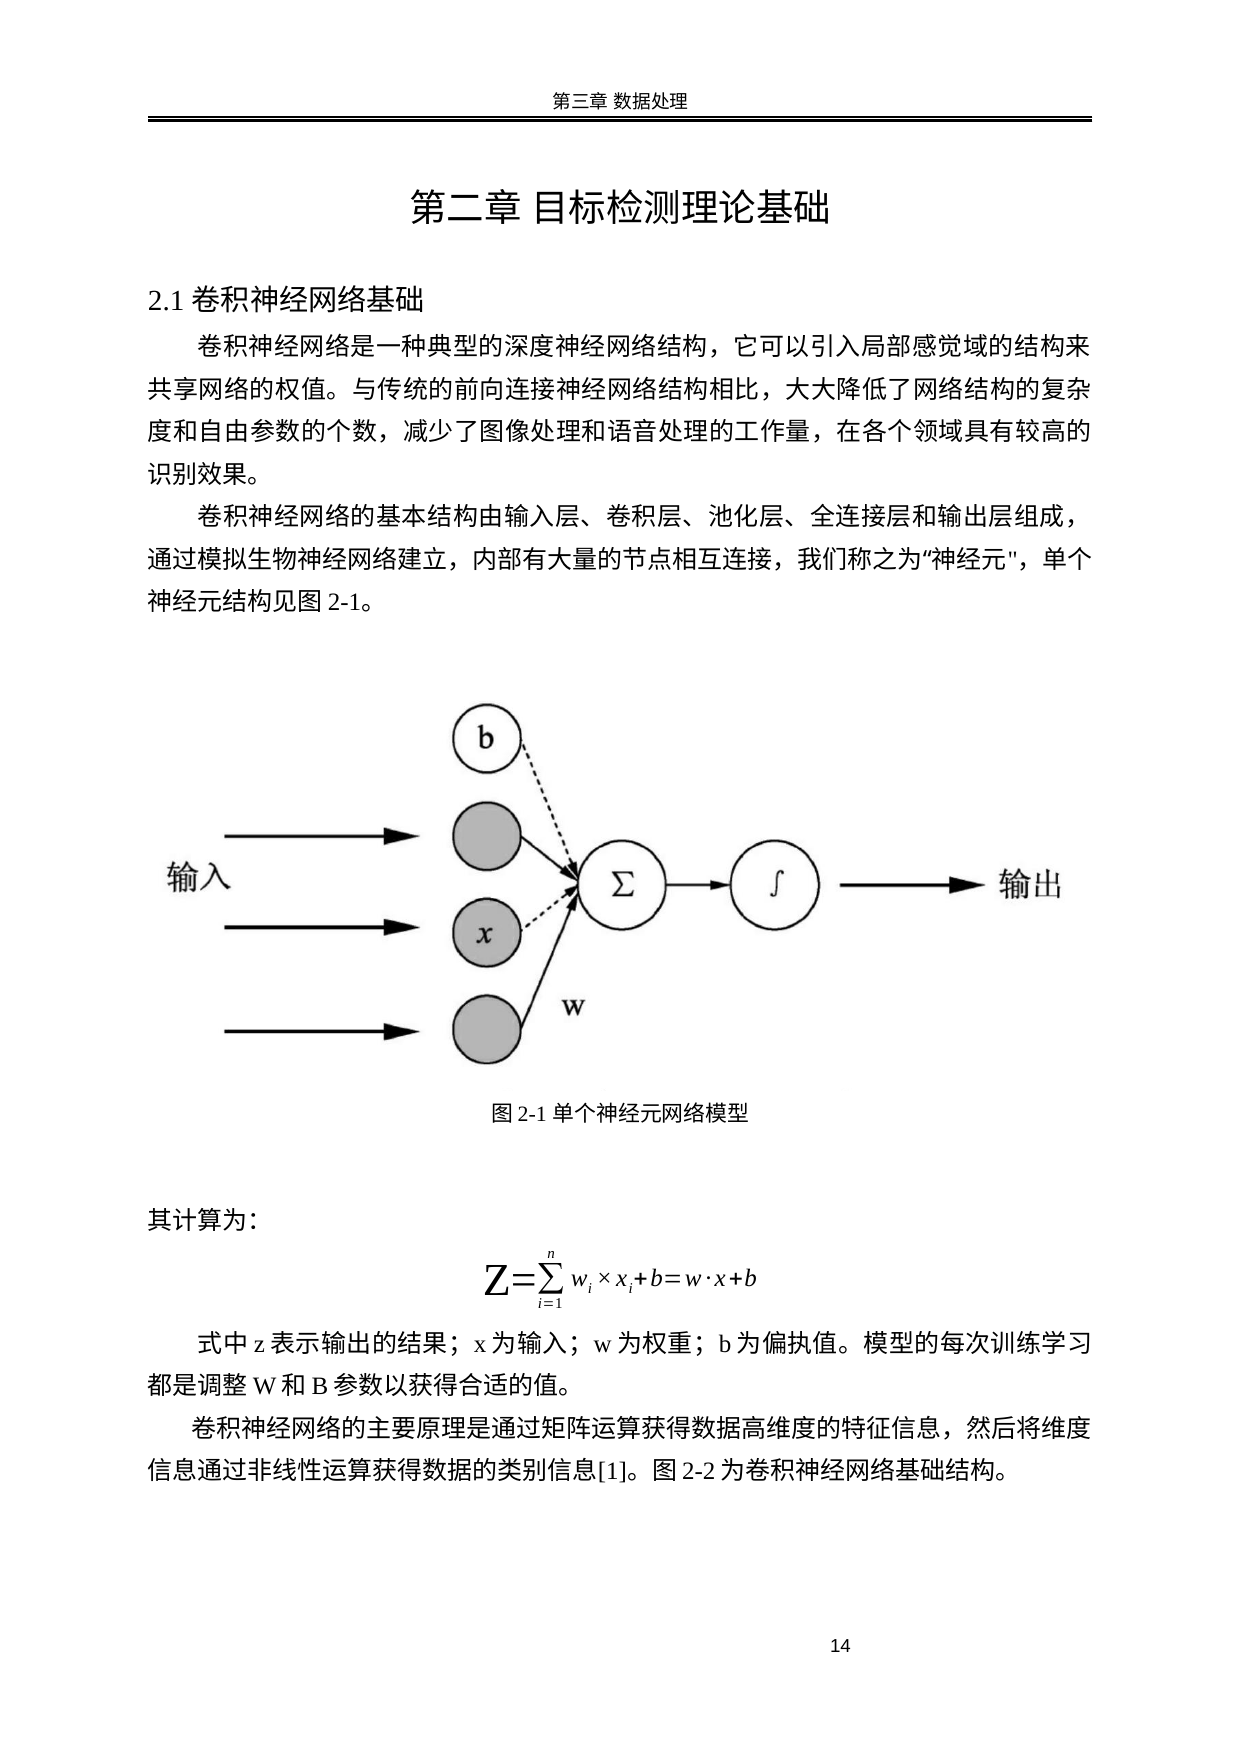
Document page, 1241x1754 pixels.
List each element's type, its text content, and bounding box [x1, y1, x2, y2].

subtitle 2.1 卷积神经网络基础 [148, 279, 1092, 319]
text 其计算为： [148, 1202, 1092, 1236]
text Z= [148, 1245, 1092, 1312]
text 第二章 目标检测理论基础 [148, 182, 1092, 233]
text 式中z表示输出的结果；x为输入；w为权重；b为偏执值。模型的每次训练学习都是调整W和B参数以获得合适的值。 [148, 1325, 1092, 1402]
text 卷积神经网络是一种典型的深度神经网络结构，它可以引入局部感觉域的结构来共享网络的权值。与传统的前向连接神经网络结构相比，大大降低了网络结构的复杂度和自由参数的个数，减少了图像处理和语音处理的工作量，在各个领域具有较高的识别效果。 [148, 329, 1092, 490]
text 卷积神经网络的主要原理是通过矩阵运算获得数据高维度的特征信息，然后将维度信息通过非线性运算获得数据的类别信息[1]。图2-2为卷积神经网络基础结构。 [148, 1410, 1092, 1487]
text 卷积神经网络的基本结构由输入层、卷积层、池化层、全连接层和输出层组成，通过模拟生物神经网络建立，内部有大量的节点相互连接，我们称之为“神经元"，单个神经元结构见图2-1。 [148, 499, 1092, 618]
text 图2-1 单个神经元网络模型 [148, 1098, 1092, 1127]
picture [147, 662, 1111, 1091]
